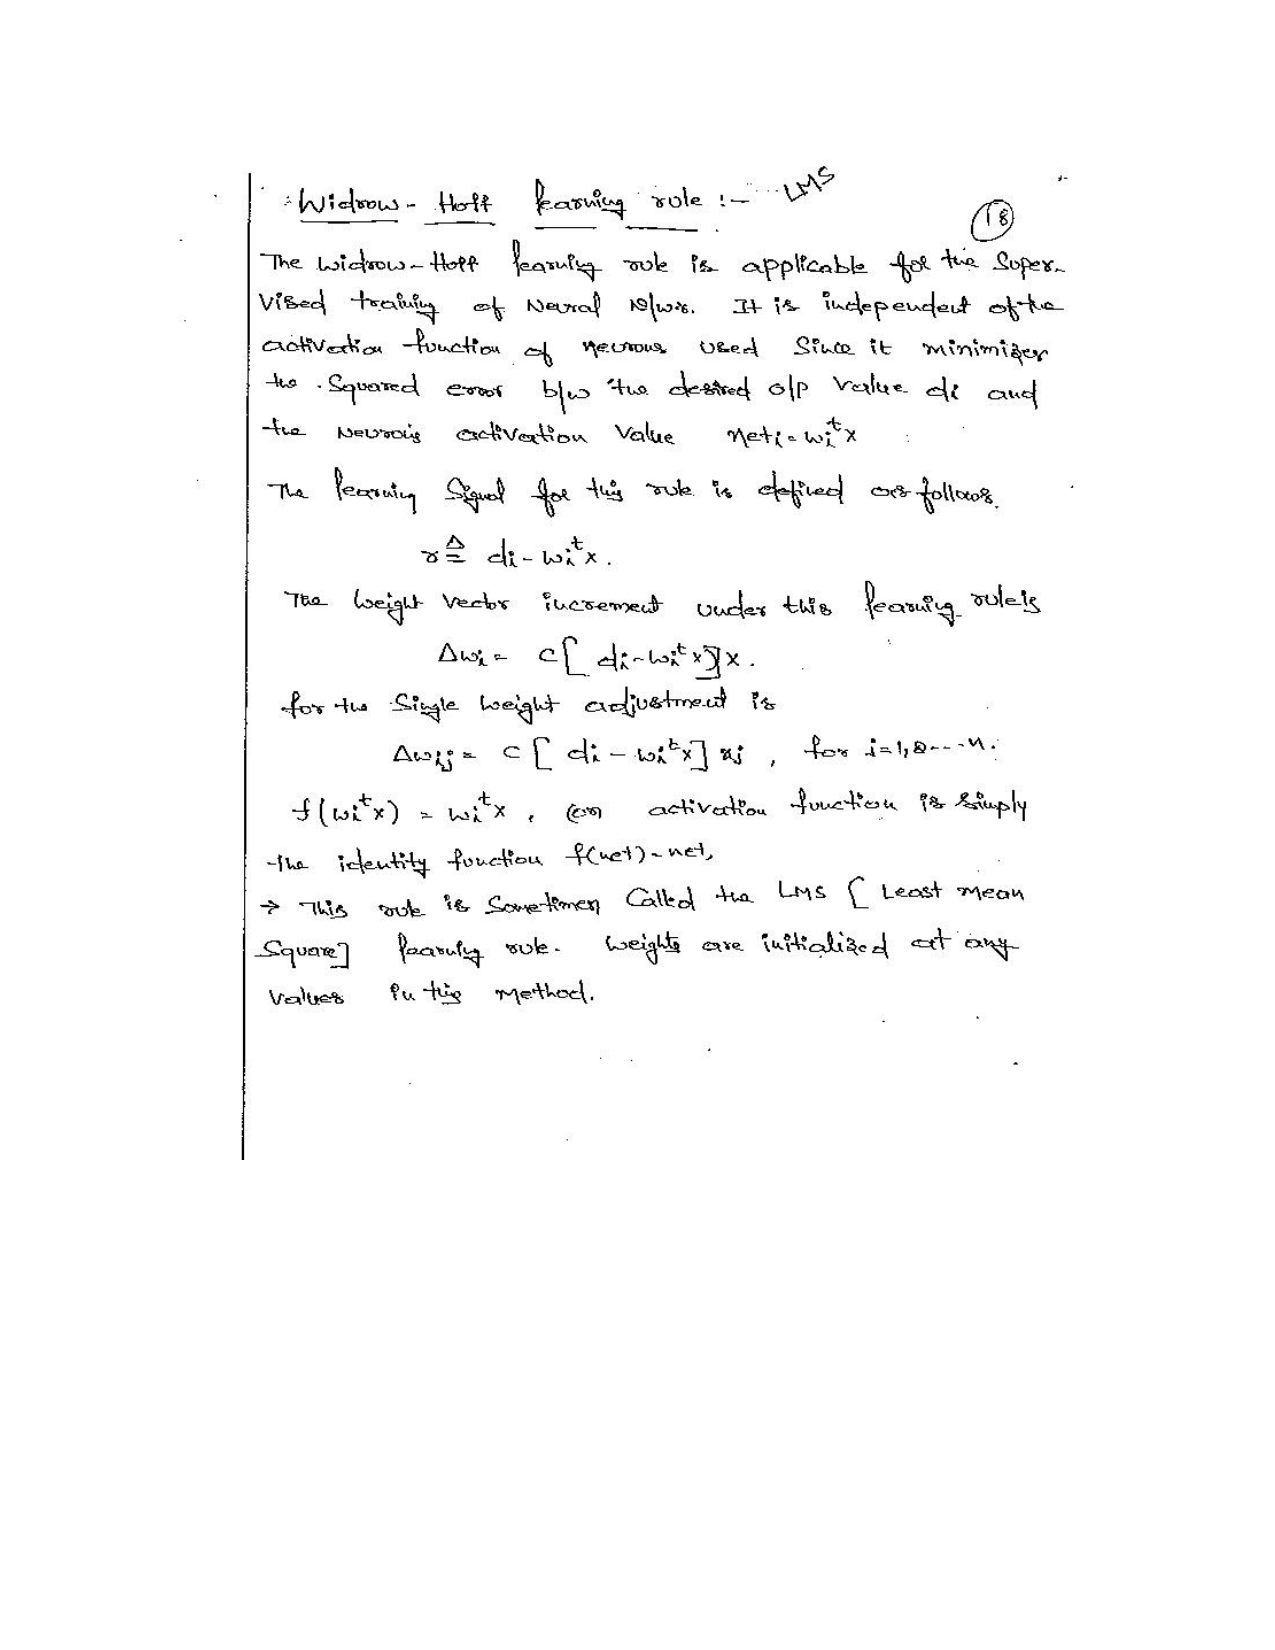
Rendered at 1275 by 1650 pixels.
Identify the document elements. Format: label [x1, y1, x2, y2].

picture [150, 150, 1125, 1160]
